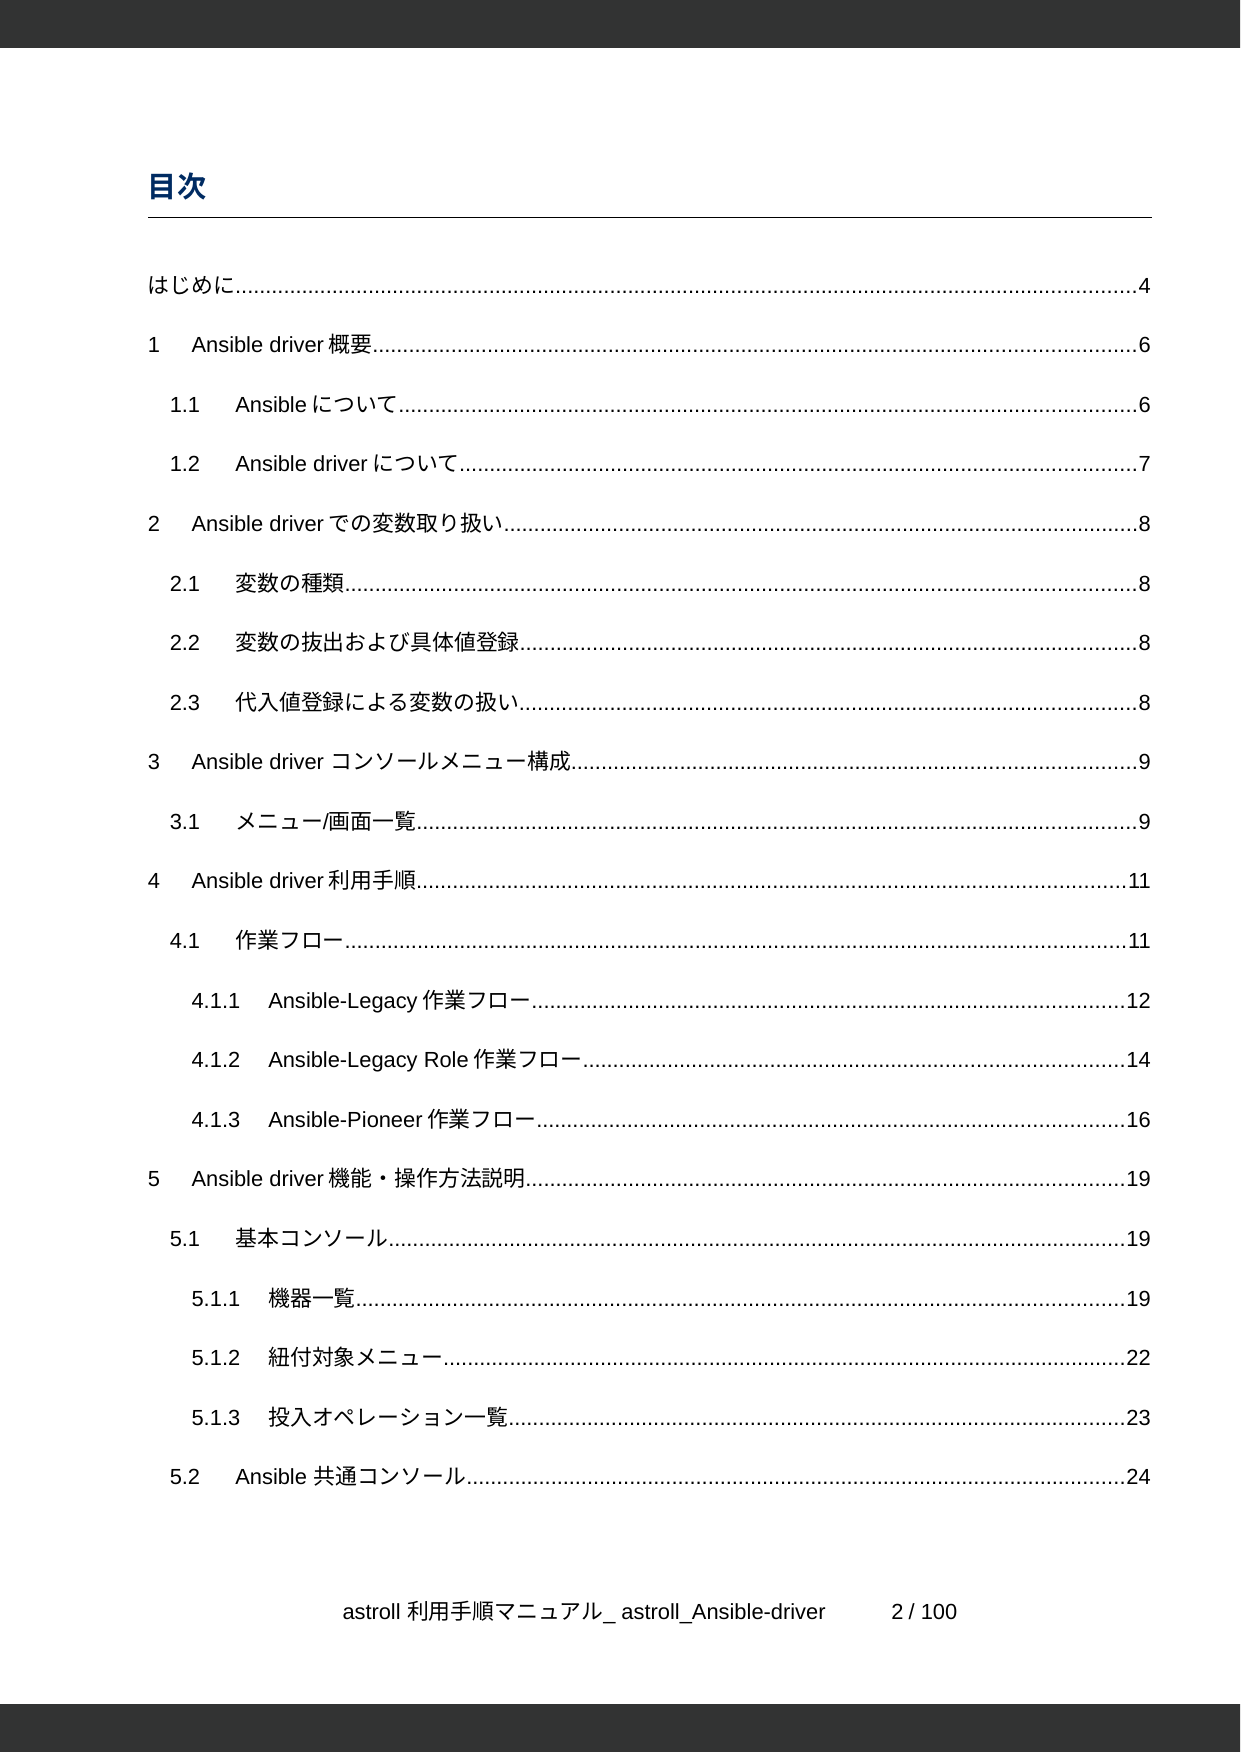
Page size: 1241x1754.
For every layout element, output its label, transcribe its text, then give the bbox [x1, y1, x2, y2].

text 5.1.3 投入オペレーション一覧 23 [191, 1386, 1152, 1445]
text 2.1 変数の種類 8 [169, 552, 1152, 611]
picture [0, 1704, 1241, 1752]
text 5.1.2 紐付対象メニュー 22 [191, 1326, 1152, 1386]
text 4.1.1 Ansible-Legacy作業フロー 12 [191, 969, 1152, 1028]
text 2 Ansible driverでの変数取り扱い 8 [148, 492, 1152, 552]
text 5 Ansible driver機能・操作方法説明 19 [148, 1147, 1152, 1207]
text 4.1.2 Ansible-Legacy Role作業フロー 14 [191, 1028, 1152, 1088]
text 5.2 Ansible 共通コンソール 24 [169, 1445, 1152, 1505]
text 2.3 代入値登録による変数の扱い 8 [169, 671, 1152, 730]
text 4.1.3 Ansible-Pioneer作業フロー 16 [191, 1088, 1152, 1147]
text 5.1.1 機器一覧 19 [191, 1267, 1152, 1326]
text 1 Ansible driver概要 6 [148, 313, 1152, 373]
text はじめに 4 [148, 254, 1152, 313]
text 5.1 基本コンソール 19 [169, 1207, 1152, 1267]
text 4 Ansible driver利用手順 11 [148, 849, 1152, 909]
text 1.2 Ansible driverについて 7 [169, 432, 1152, 492]
text 1.1 Ansibleについて 6 [169, 373, 1152, 432]
text 3.1 メニュー/画面一覧 9 [169, 790, 1152, 849]
picture [0, 0, 1241, 48]
text 2.2 変数の抜出および具体値登録 8 [169, 611, 1152, 671]
text 4.1 作業フロー 11 [169, 909, 1152, 969]
text 3 Ansible driver コンソールメニュー構成 9 [148, 730, 1152, 790]
